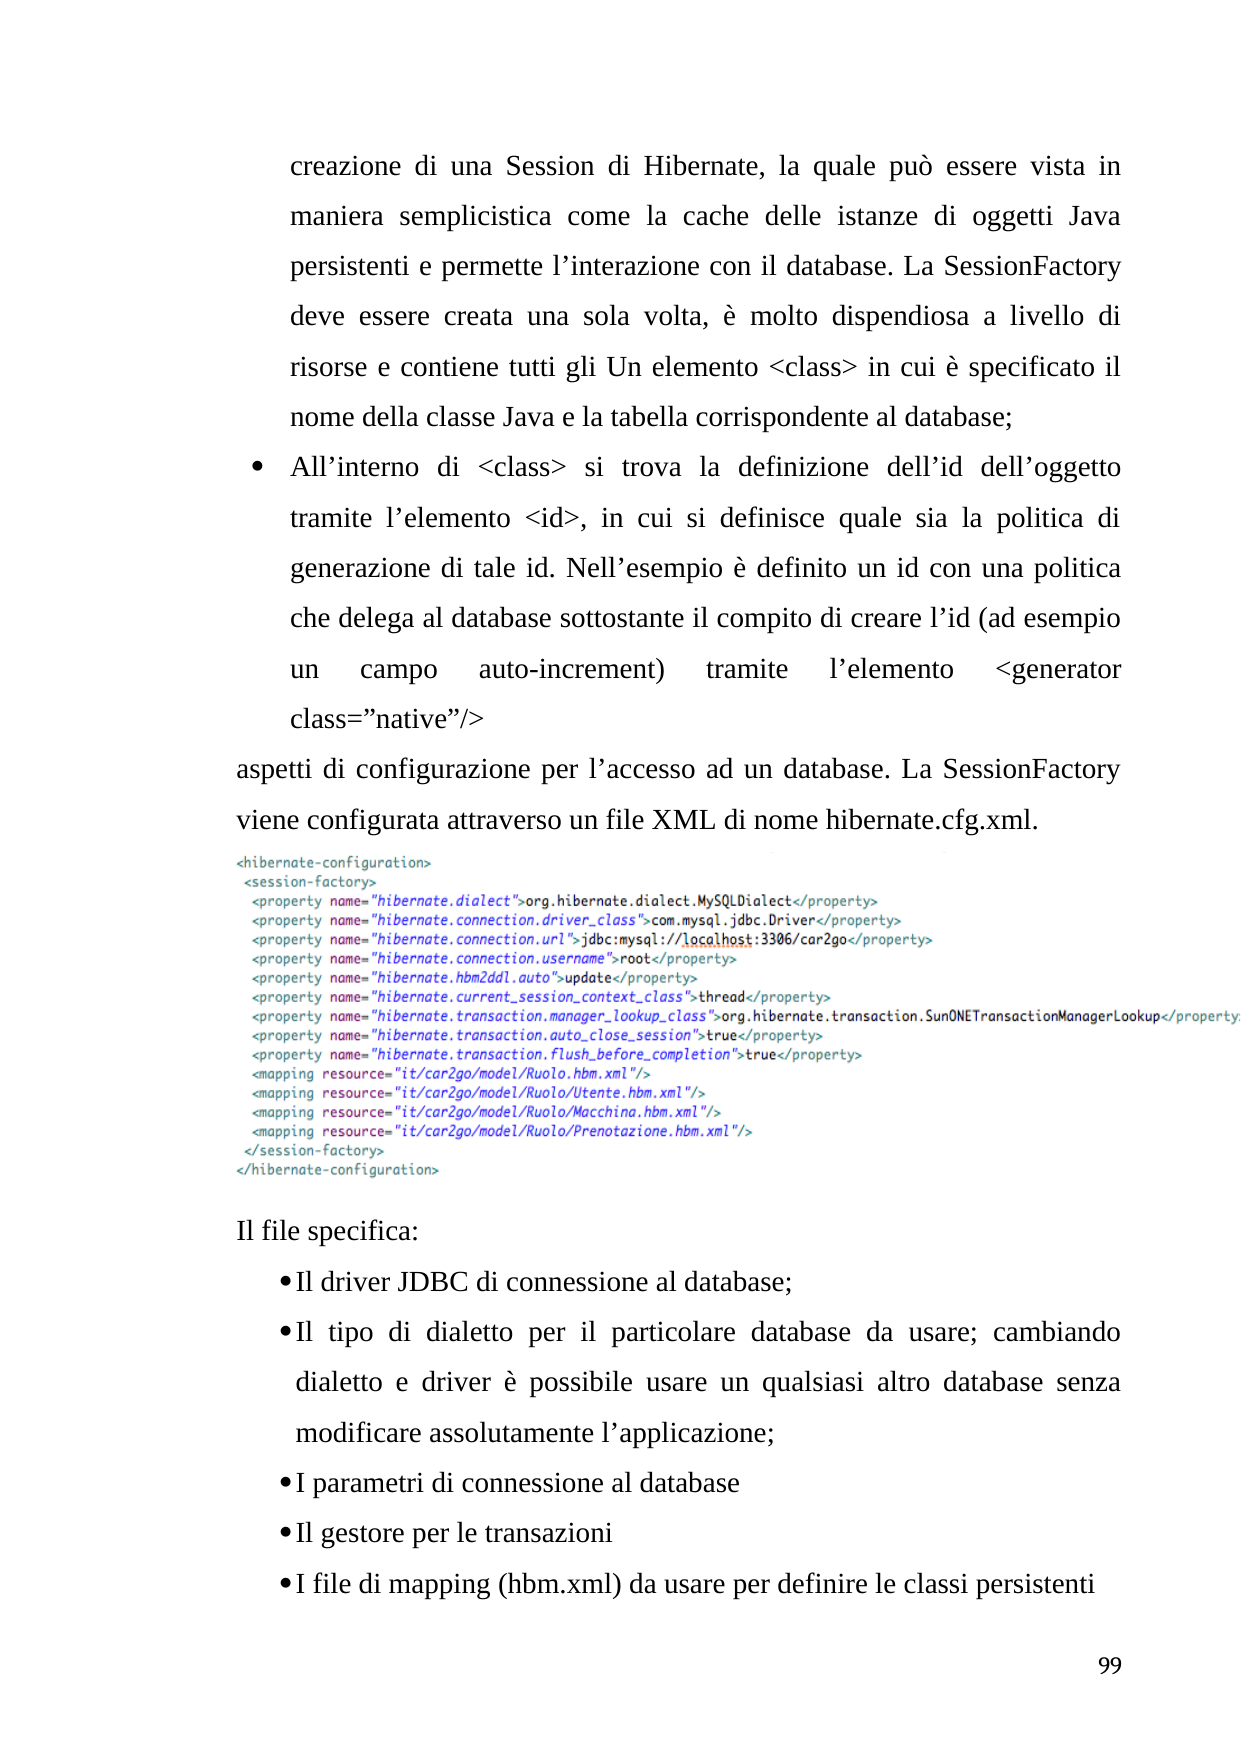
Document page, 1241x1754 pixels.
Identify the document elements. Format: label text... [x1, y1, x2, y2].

picture [236, 852, 1241, 1199]
text aspetti di configurazione per l’accesso ad un database. La SessionFactory viene configurata attraverso un file XML di nome hibernate.cfg.xml. [236, 751, 1122, 835]
text Il file specifica: [236, 1213, 1122, 1247]
list All’interno di <class> si trova la definizione dell’id dell’oggetto tramite l’elemento <id>, in cui si definisce quale sia la politica di generazione di tale id. Nell’esempio è definito un id con una politica che delega al database sottostante il compito di creare l’id (ad esempio un campo auto-increment) tramite l’elemento <generator class=”native”/> [252, 449, 1122, 735]
list Il gestore per le transazioni [281, 1516, 1122, 1549]
list I parametri di connessione al database [281, 1465, 1122, 1499]
list Il tipo di dialetto per il particolare database da usare; cambiando dialetto e driver è possibile usare un qualsiasi altro database senza modificare assolutamente l’applicazione; [281, 1314, 1122, 1448]
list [252, 148, 1122, 433]
list I file di mapping (hbm.xml) da usare per definire le classi persistenti [281, 1566, 1122, 1599]
list Il driver JDBC di connessione al database; [281, 1264, 1122, 1297]
